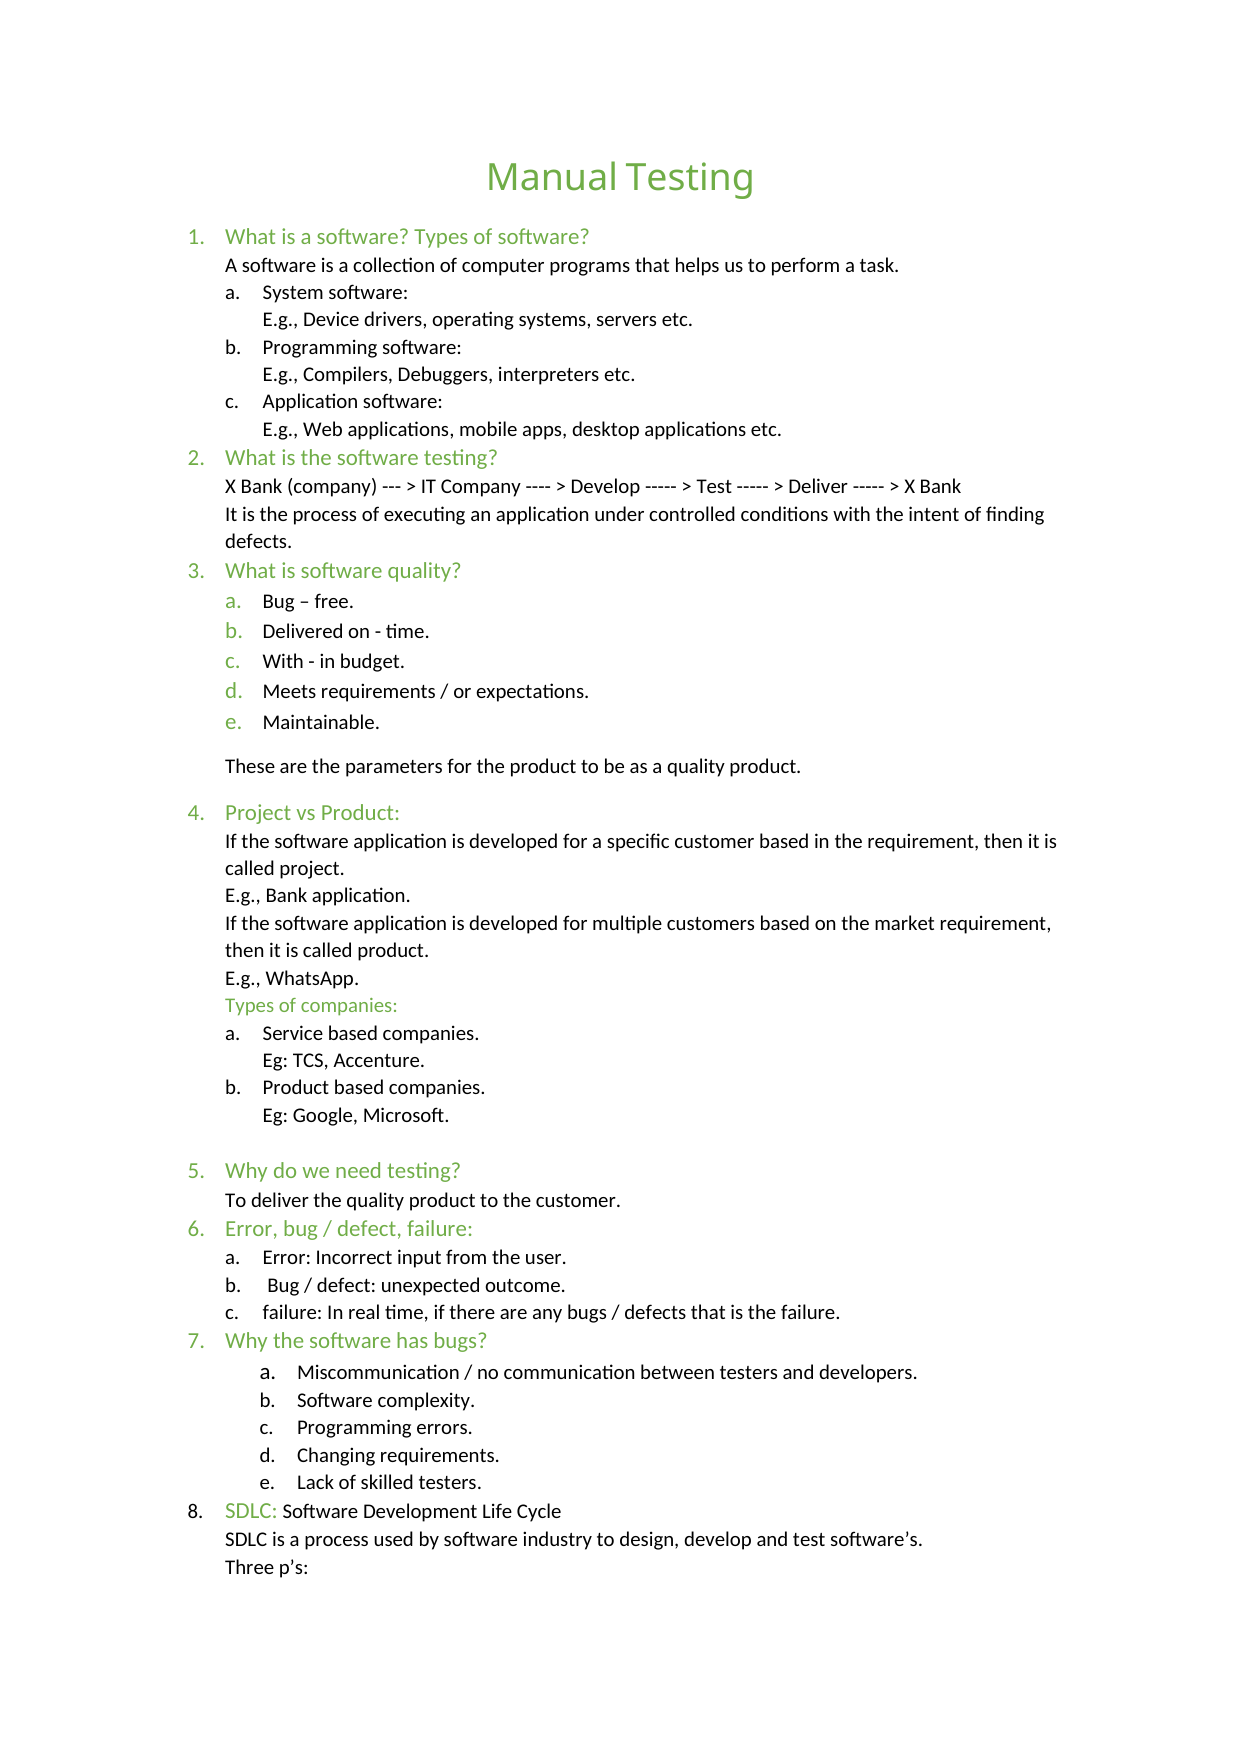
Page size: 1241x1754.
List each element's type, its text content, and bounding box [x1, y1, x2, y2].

list If the software application is developed for a specific customer based in the requirement, then it is called project. E.g., Bank application. [225, 828, 1090, 908]
list Meets requirements / or expectations. [225, 677, 1090, 704]
list Delivered on - time. [225, 616, 1090, 644]
list Types of companies: [225, 992, 1090, 1018]
list Programming software: E.g., Compilers, Debuggers, interpreters etc. [225, 334, 1090, 387]
list SDLC: Software Development Life Cycle SDLC is a process used by software industry to design, develop and test software’s. Three p’s: [187, 1497, 1090, 1579]
list Why the software has bugs? [187, 1327, 1090, 1355]
list What is software quality? [187, 556, 1090, 584]
list Programming errors. [259, 1414, 1090, 1440]
list Product based companies. [225, 1074, 1090, 1100]
list Project vs Product: [187, 798, 1090, 826]
list What is the software testing? X Bank (company) --- > IT Company ---- > Develop ----- > Test ----- > Deliver ----- > X Bank It is the process of executing an application under controlled conditions with the intent of finding defects. [187, 443, 1090, 554]
text These are the parameters for the product to be as a quality product. [225, 754, 1090, 779]
list Eg: Google, Microsoft. [262, 1102, 1090, 1127]
list If the software application is developed for multiple customers based on the market requirement, then it is called product. E.g., WhatsApp. [225, 910, 1090, 990]
list Error, bug / defect, failure: [187, 1214, 1090, 1242]
list With - in budget. [225, 646, 1090, 674]
text Manual Testing [150, 150, 1090, 201]
list Miscommunication / no communication between testers and developers. [259, 1357, 1090, 1385]
list Changing requirements. [259, 1442, 1090, 1467]
list Bug / defect: unexpected outcome. [225, 1272, 1090, 1297]
list failure: In real time, if there are any bugs / defects that is the failure. [225, 1299, 1090, 1325]
list What is a software? Types of software? A software is a collection of computer programs that helps us to perform a task. [187, 222, 1090, 277]
list Lack of skilled testers. [259, 1469, 1090, 1495]
list Application software: E.g., Web applications, mobile apps, desktop applications etc. [225, 389, 1090, 442]
list Software complexity. [259, 1387, 1090, 1412]
list Error: Incorrect input from the user. [225, 1244, 1090, 1270]
list Why do we need testing? [187, 1157, 1090, 1185]
list Service based companies. [225, 1020, 1090, 1045]
list System software: E.g., Device drivers, operating systems, servers etc. [225, 279, 1090, 332]
list Bug – free. [225, 586, 1090, 614]
list Maintainable. [225, 707, 1090, 735]
list To deliver the quality product to the customer. [225, 1187, 1090, 1212]
list Eg: TCS, Accenture. [262, 1047, 1090, 1072]
